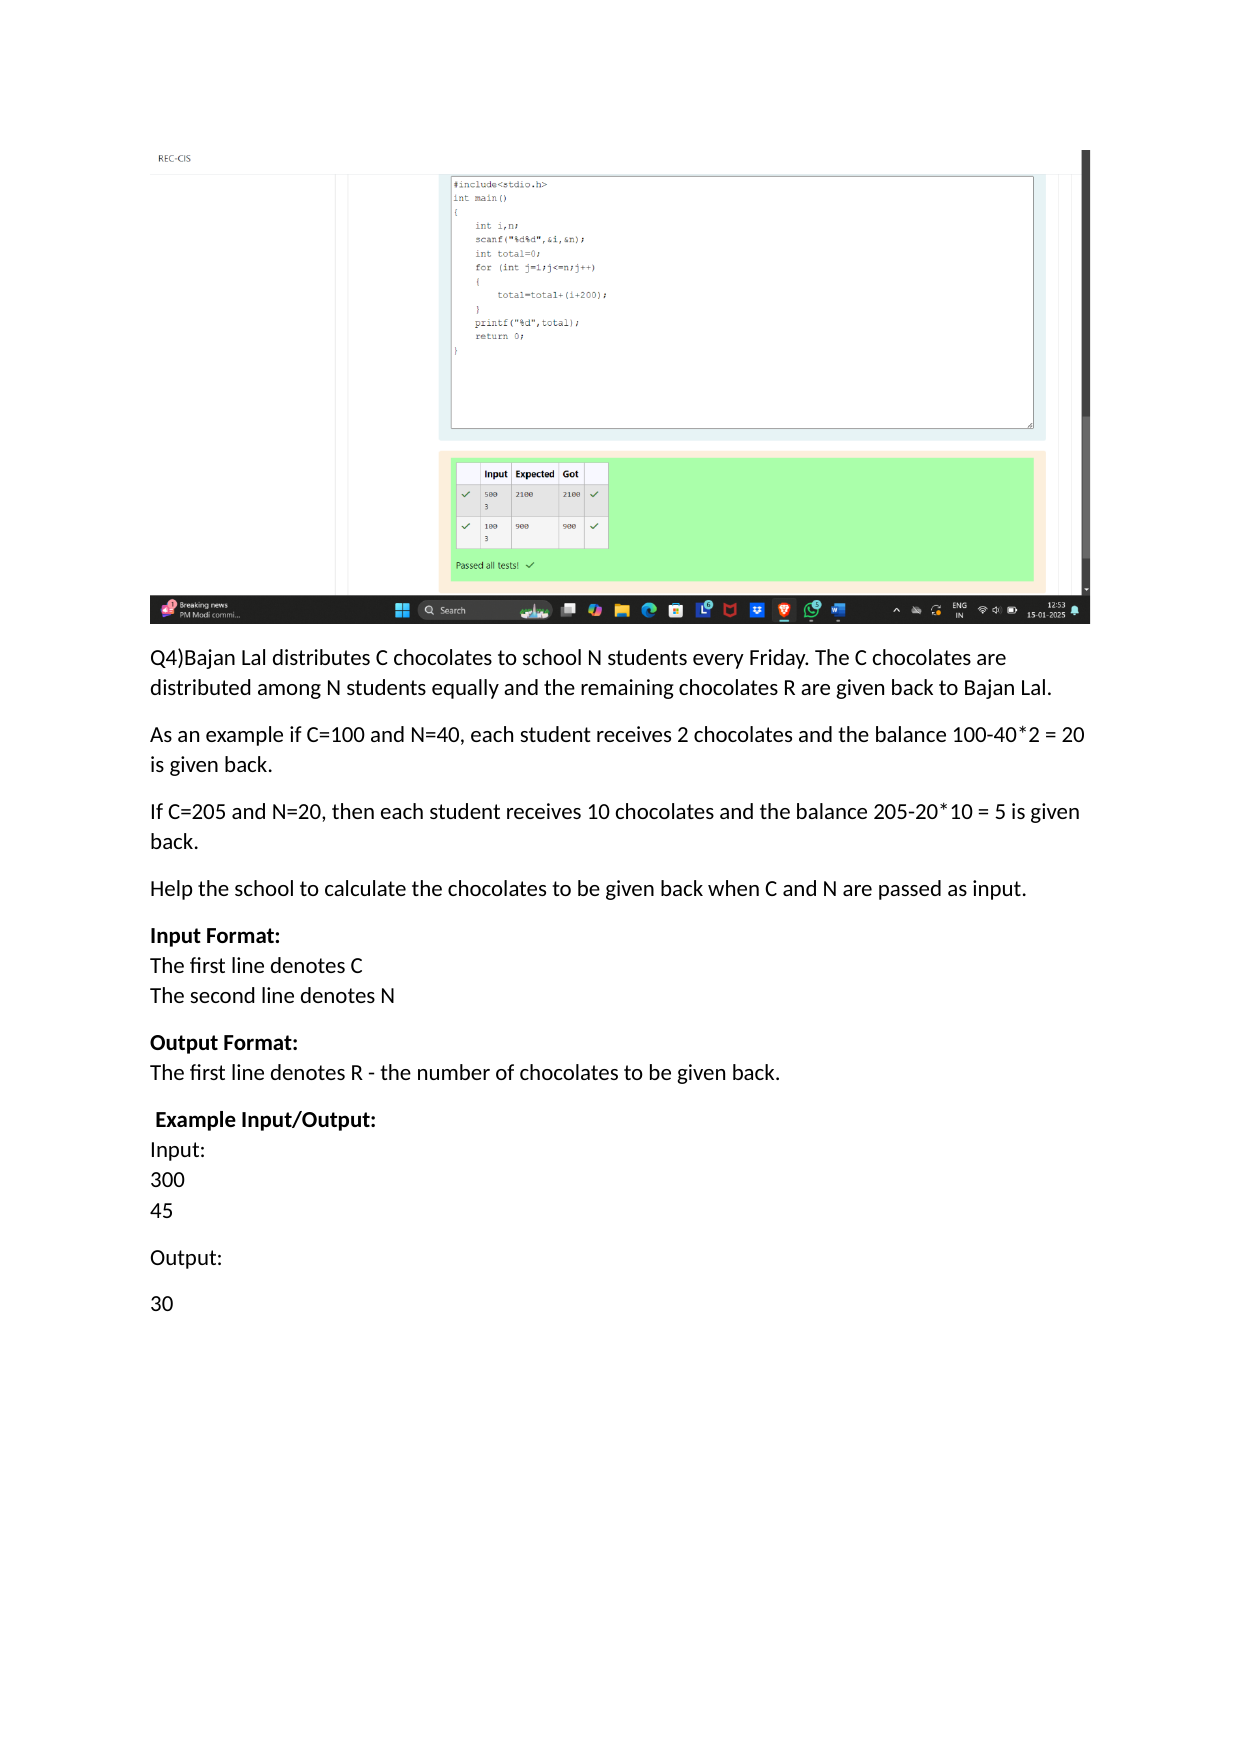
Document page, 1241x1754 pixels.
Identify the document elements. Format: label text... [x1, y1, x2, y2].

picture [150, 150, 1091, 624]
text Output Format: The first line denotes R - the number of chocolates to be given back. [150, 1028, 1090, 1086]
text If C=205 and N=20, then each student receives 10 chocolates and the balance 205-20*10 = 5 is given back. [150, 797, 1090, 855]
text Help the school to calculate the chocolates to be given back when C and N are passed as input. [150, 874, 1090, 902]
text Q4)Bajan Lal distributes C chocolates to school N students every Friday. The C chocolates are distributed among N students equally and the remaining chocolates R are given back to Bajan Lal. [150, 643, 1090, 701]
text Example Input/Output: Input: 300 45 [150, 1105, 1090, 1224]
text 30 [150, 1289, 1090, 1317]
text As an example if C=100 and N=40, each student receives 2 chocolates and the balance 100-40*2 = 20 is given back. [150, 720, 1090, 778]
text Output: [150, 1243, 1090, 1271]
text Input Format: The first line denotes C The second line denotes N [150, 921, 1090, 1009]
